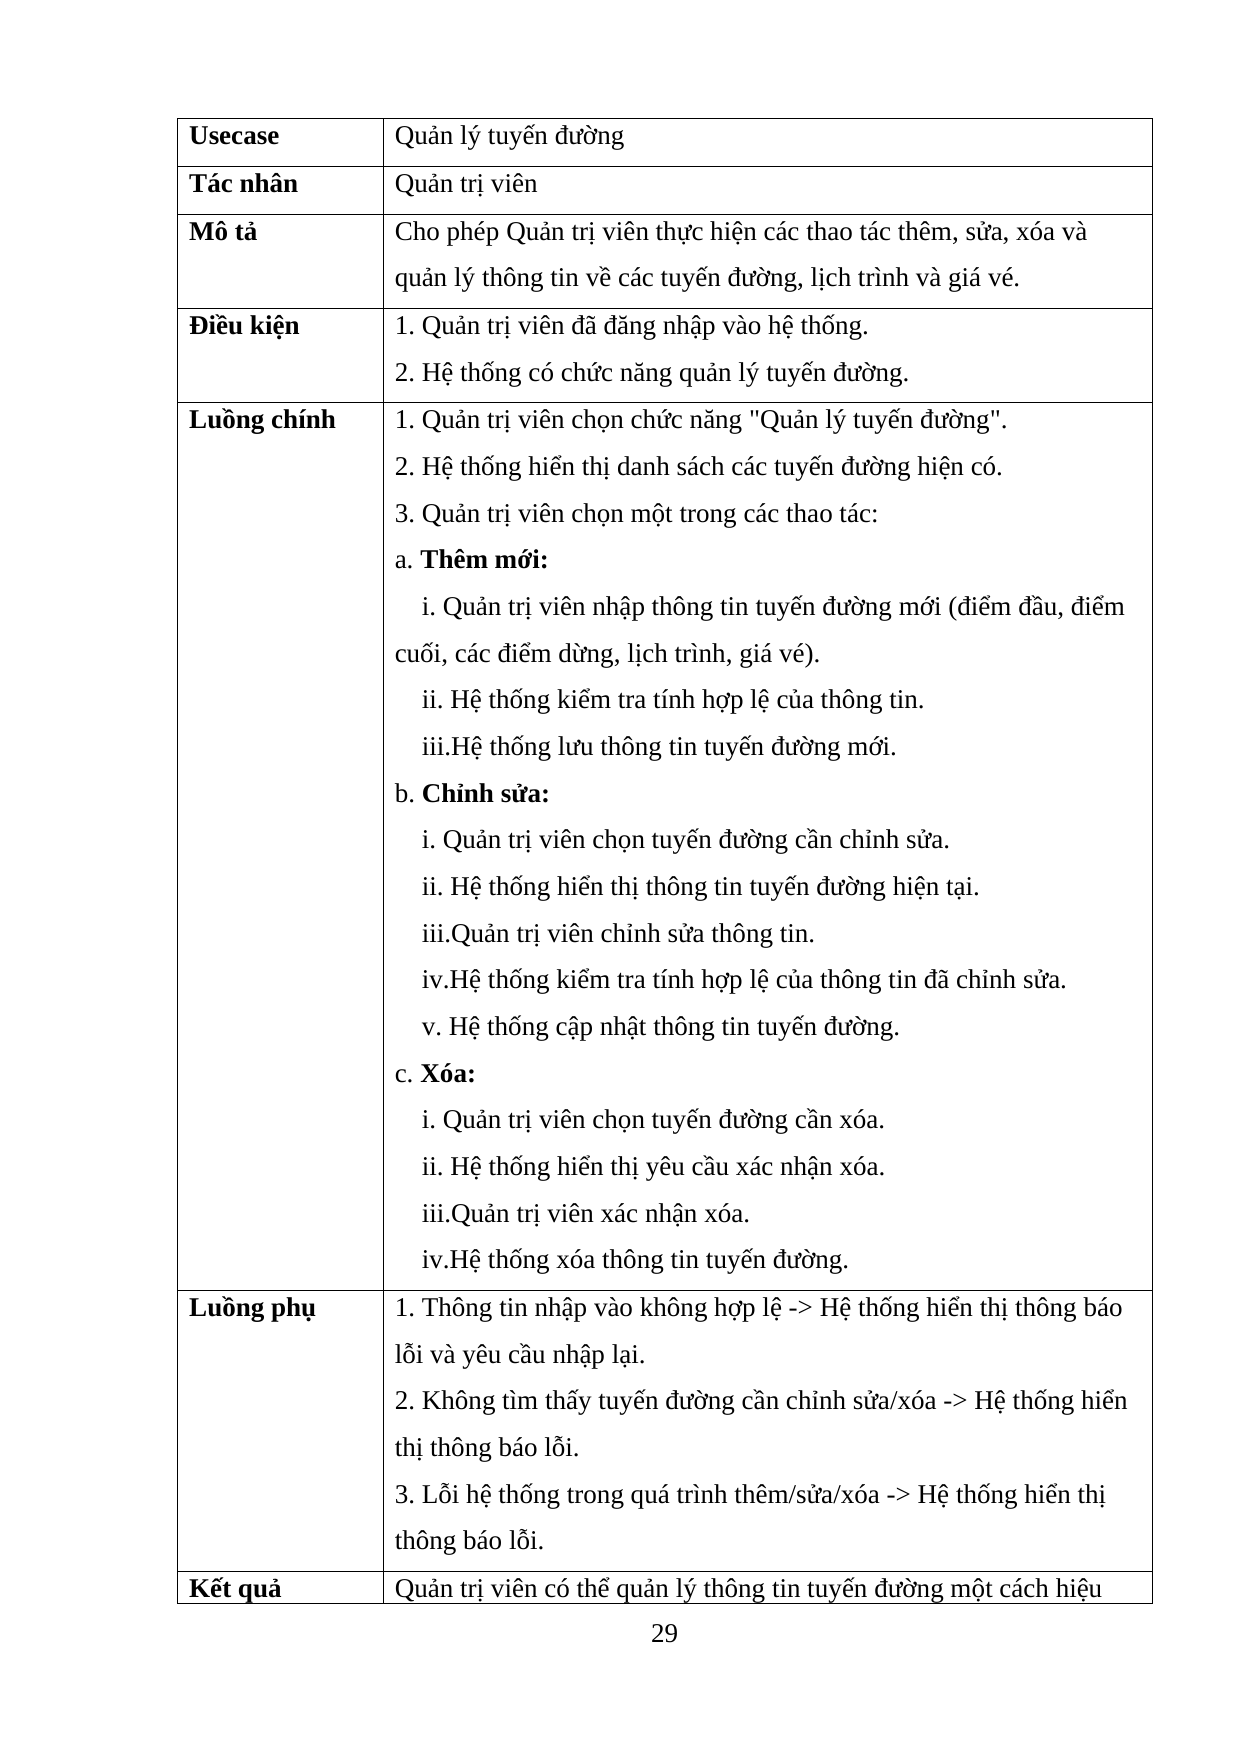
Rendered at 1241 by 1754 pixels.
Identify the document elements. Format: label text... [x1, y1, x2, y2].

table_cell 1. Quản trị viên chọn chức năng "Quản lý tuyến đường". 2. Hệ thống hiển thị danh sách các tuyến đường hiện có. 3. Quản trị viên chọn một trong các thao tác: a. Thêm mới: i. Quản trị viên nhập thông tin tuyến đường mới (điểm đầu, điểm cuối, các điểm dừng, lịch trình, giá vé). ii. Hệ thống kiểm tra tính hợp lệ của thông tin. iii.Hệ thống lưu thông tin tuyến đường mới. b. Chỉnh sửa: i. Quản trị viên chọn tuyến đường cần chỉnh sửa. ii. Hệ thống hiển thị thông tin tuyến đường hiện tại. iii.Quản trị viên chỉnh sửa thông tin. iv.Hệ thống kiểm tra tính hợp lệ của thông tin đã chỉnh sửa. v. Hệ thống cập nhật thông tin tuyến đường. c. Xóa: i. Quản trị viên chọn tuyến đường cần xóa. ii. Hệ thống hiển thị yêu cầu xác nhận xóa. iii.Quản trị viên xác nhận xóa. iv.Hệ thống xóa thông tin tuyến đường. [384, 403, 1152, 1290]
table_cell Mô tả [178, 215, 383, 308]
table_cell Quản trị viên [384, 167, 1152, 213]
table_header Usecase [178, 119, 383, 166]
table_cell Cho phép Quản trị viên thực hiện các thao tác thêm, sửa, xóa và quản lý thông tin về các tuyến đường, lịch trình và giá vé. [384, 215, 1152, 308]
table_cell Luồng phụ [178, 1291, 383, 1571]
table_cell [384, 1572, 1152, 1603]
table_cell 1. Quản trị viên đã đăng nhập vào hệ thống. 2. Hệ thống có chức năng quản lý tuyến đường. [384, 309, 1152, 402]
table_cell Luồng chính [178, 403, 383, 1290]
table_cell Kết quả [178, 1572, 383, 1603]
table_cell Điều kiện [178, 309, 383, 402]
table_header Quản lý tuyến đường [384, 119, 1152, 166]
table_cell 1. Thông tin nhập vào không hợp lệ -> Hệ thống hiển thị thông báo lỗi và yêu cầu nhập lại. 2. Không tìm thấy tuyến đường cần chỉnh sửa/xóa -> Hệ thống hiển thị thông báo lỗi. 3. Lỗi hệ thống trong quá trình thêm/sửa/xóa -> Hệ thống hiển thị thông báo lỗi. [384, 1291, 1152, 1571]
table_cell Tác nhân [178, 167, 383, 213]
